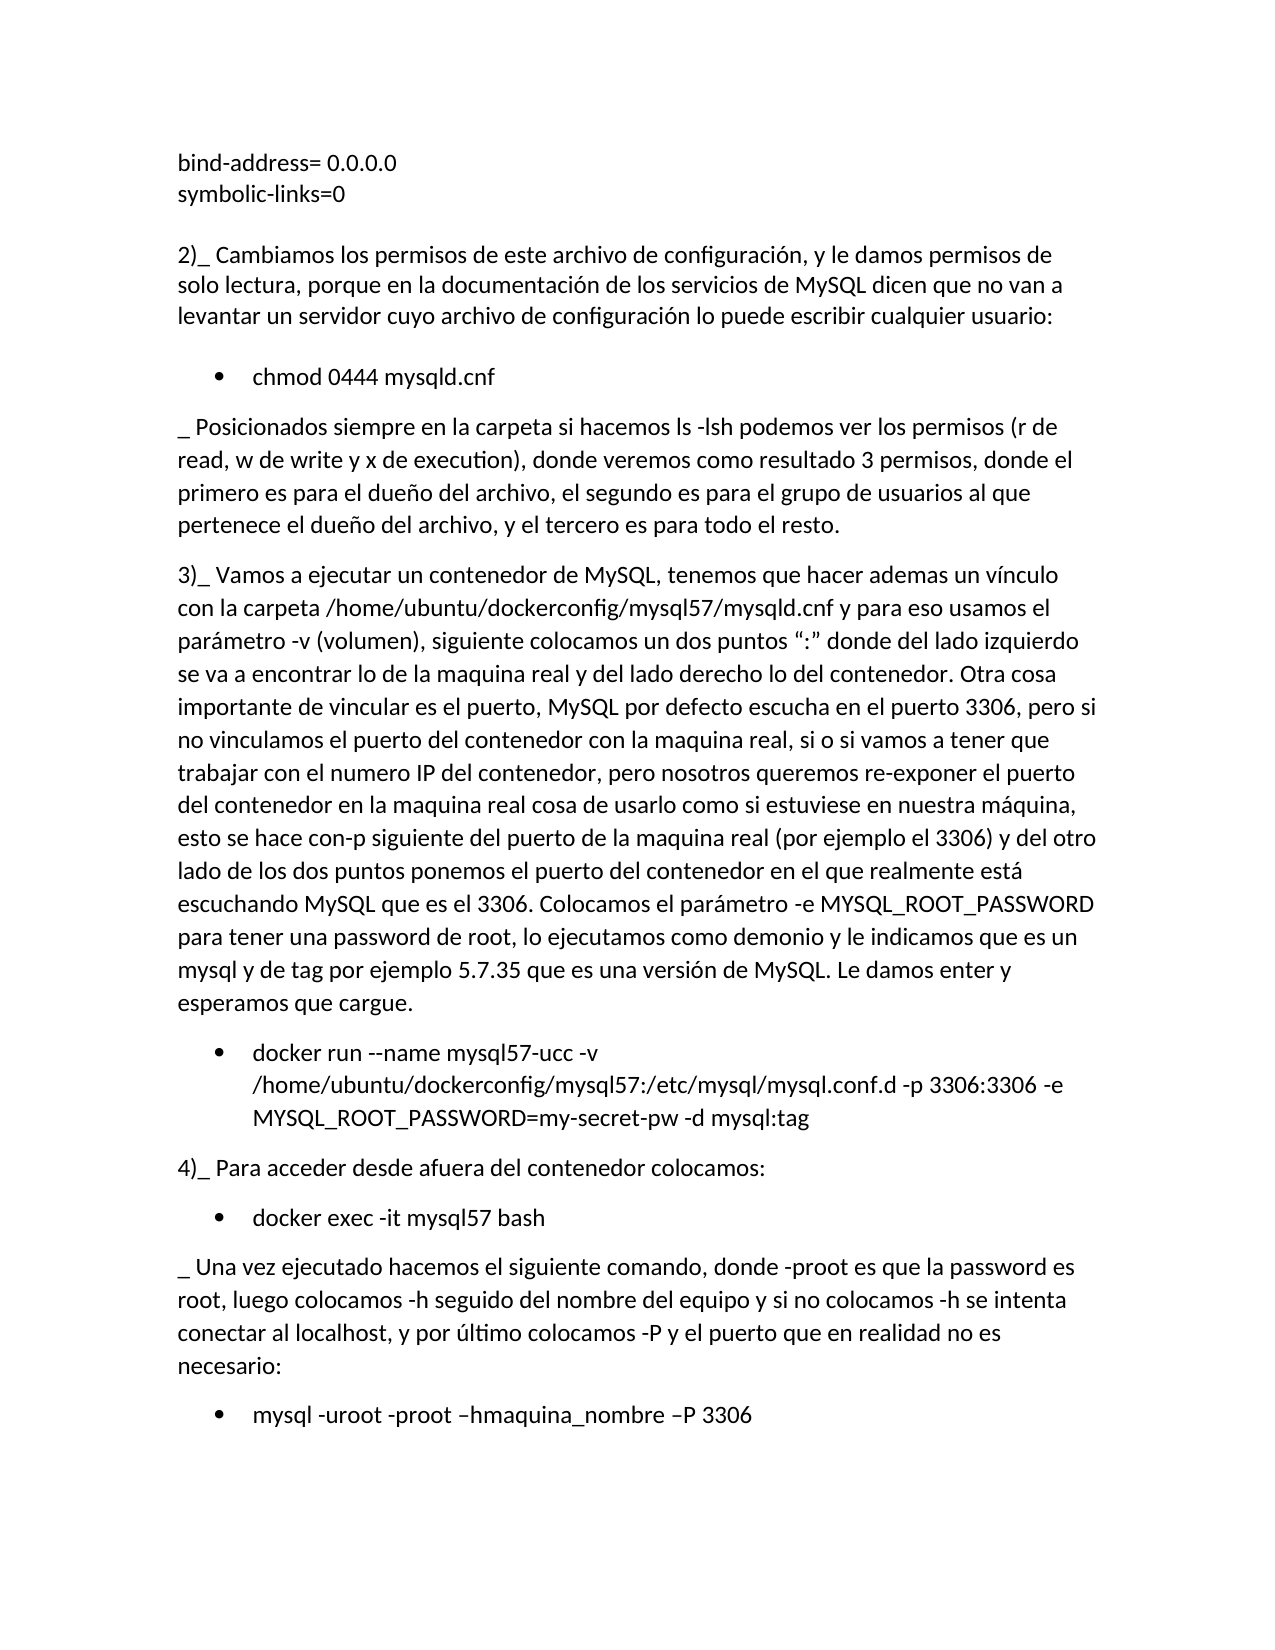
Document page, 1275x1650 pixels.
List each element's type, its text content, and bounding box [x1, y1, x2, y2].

text _ Una vez ejecutado hacemos el siguiente comando, donde -proot es que la password es root, luego colocamos -h seguido del nombre del equipo y si no colocamos -h se intenta conectar al localhost, y por último colocamos -P y el puerto que en realidad no es necesario: [177, 1251, 1098, 1381]
text 4)_ Para acceder desde afuera del contenedor colocamos: [177, 1152, 1098, 1183]
text 2)_ Cambiamos los permisos de este archivo de configuración, y le damos permisos de solo lectura, porque en la documentación de los servicios de MySQL dicen que no van a levantar un servidor cuyo archivo de configuración lo puede escribir cualquier usuario: [177, 239, 1098, 331]
list docker run --name mysql57-ucc -v /home/ubuntu/dockerconfig/mysql57:/etc/mysql/mysql.conf.d -p 3306:3306 -e MYSQL_ROOT_PASSWORD=my-secret-pw -d mysql:tag [215, 1037, 1098, 1133]
text _ Posicionados siempre en la carpeta si hacemos ls -lsh podemos ver los permisos (r de read, w de write y x de execution), donde veremos como resultado 3 permisos, donde el primero es para el dueño del archivo, el segundo es para el grupo de usuarios al que pertenece el dueño del archivo, y el tercero es para todo el resto. [177, 411, 1098, 540]
text 3)_ Vamos a ejecutar un contenedor de MySQL, tenemos que hacer ademas un vínculo con la carpeta /home/ubuntu/dockerconfig/mysql57/mysqld.cnf y para eso usamos el parámetro -v (volumen), siguiente colocamos un dos puntos “:” donde del lado izquierdo se va a encontrar lo de la maquina real y del lado derecho lo del contenedor. Otra cosa importante de vincular es el puerto, MySQL por defecto escucha en el puerto 3306, pero si no vinculamos el puerto del contenedor con la maquina real, si o si vamos a tener que trabajar con el numero IP del contenedor, pero nosotros queremos re-exponer el puerto del contenedor en la maquina real cosa de usarlo como si estuviese en nuestra máquina, esto se hace con-p siguiente del puerto de la maquina real (por ejemplo el 3306) y del otro lado de los dos puntos ponemos el puerto del contenedor en el que realmente está escuchando MySQL que es el 3306. Colocamos el parámetro -e MYSQL_ROOT_PASSWORD para tener una password de root, lo ejecutamos como demonio y le indicamos que es un mysql y de tag por ejemplo 5.7.35 que es una versión de MySQL. Le damos enter y esperamos que cargue. [177, 559, 1098, 1018]
list mysql -uroot -proot –hmaquina_nombre –P 3306 [215, 1399, 1098, 1430]
text symbolic-links=0 [177, 178, 1098, 209]
list docker exec -it mysql57 bash [215, 1202, 1098, 1232]
list chmod 0444 mysqld.cnf [215, 361, 1098, 392]
text bind-address= 0.0.0.0 [177, 148, 1098, 178]
